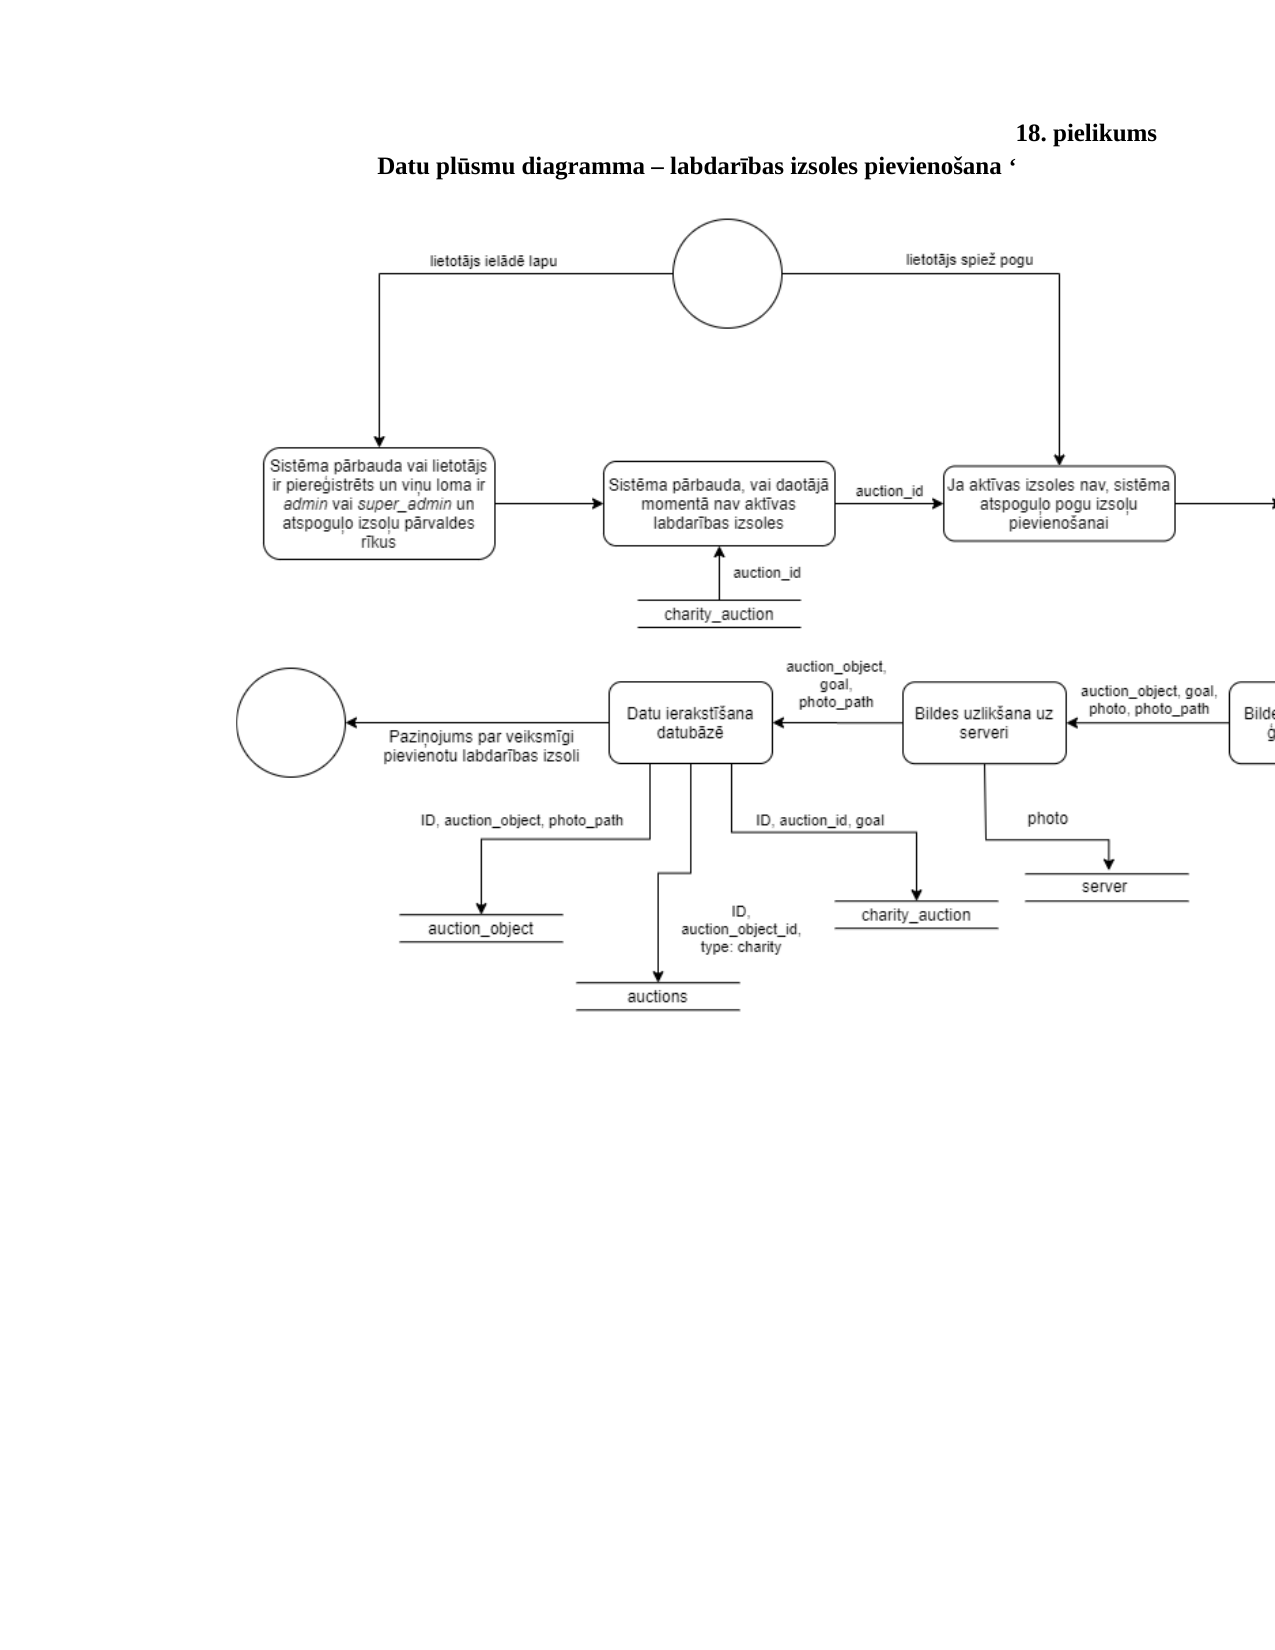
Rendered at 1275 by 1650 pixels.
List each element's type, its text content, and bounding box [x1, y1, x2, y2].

picture [236, 182, 1275, 1012]
subtitle 18. pielikums [177, 118, 1157, 147]
text Datu plūsmu diagramma – labdarības izsoles pievienošana ‘ [177, 151, 1157, 180]
